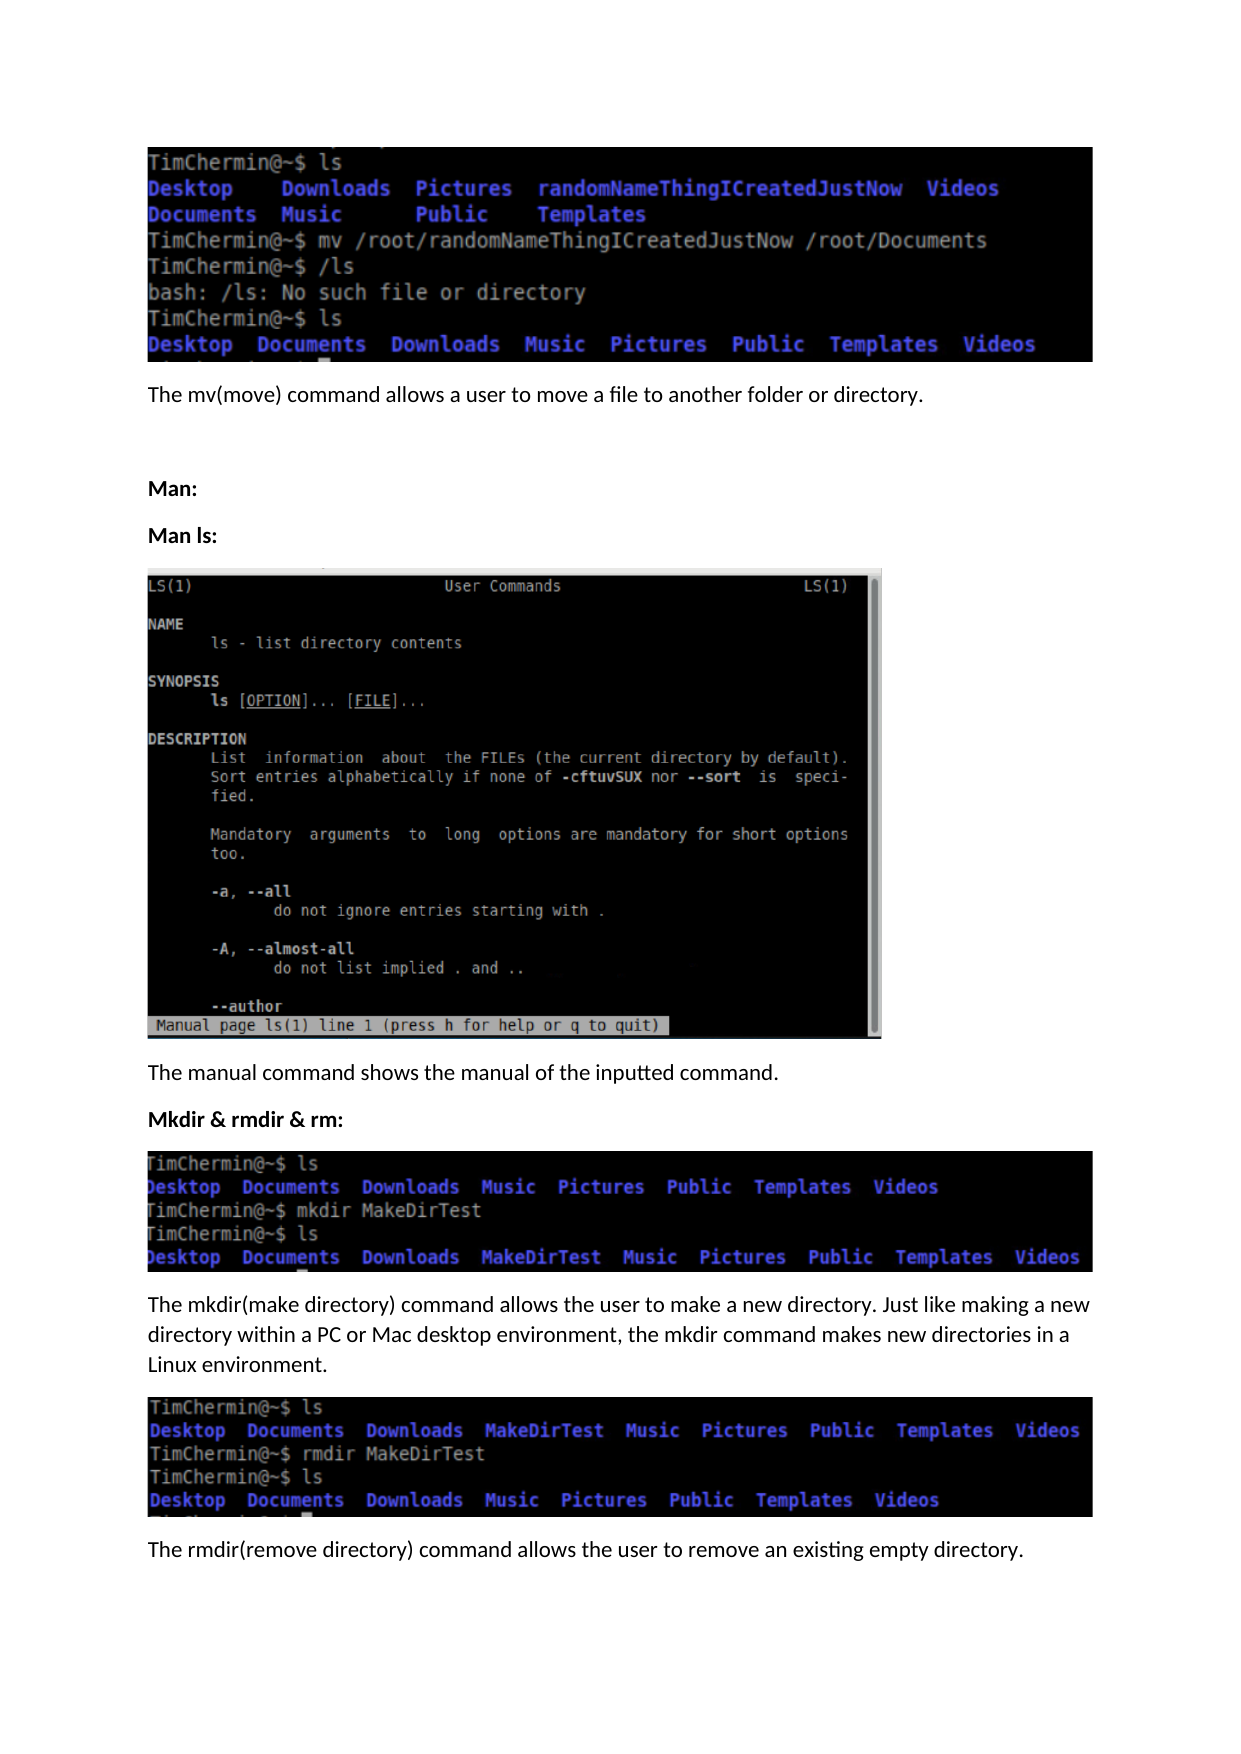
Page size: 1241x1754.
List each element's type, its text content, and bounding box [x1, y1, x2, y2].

picture [147, 568, 882, 1039]
picture [147, 1151, 1093, 1272]
picture [147, 1397, 1093, 1517]
text The rmdir(remove directory) command allows the user to remove an existing empty directory. [148, 1535, 1093, 1563]
text Man ls: [148, 521, 1093, 549]
text The mkdir(make directory) command allows the user to make a new directory. Just like making a new directory within a PC or Mac desktop environment, the mkdir command makes new directories in a Linux environment. [148, 1290, 1093, 1378]
text Mkdir & rmdir & rm: [148, 1105, 1093, 1133]
picture [147, 147, 1093, 362]
text Man: [148, 474, 1093, 502]
text The mv(move) command allows a user to move a file to another folder or directory. [148, 381, 1093, 408]
text The manual command shows the manual of the inputted command. [148, 1058, 1093, 1086]
